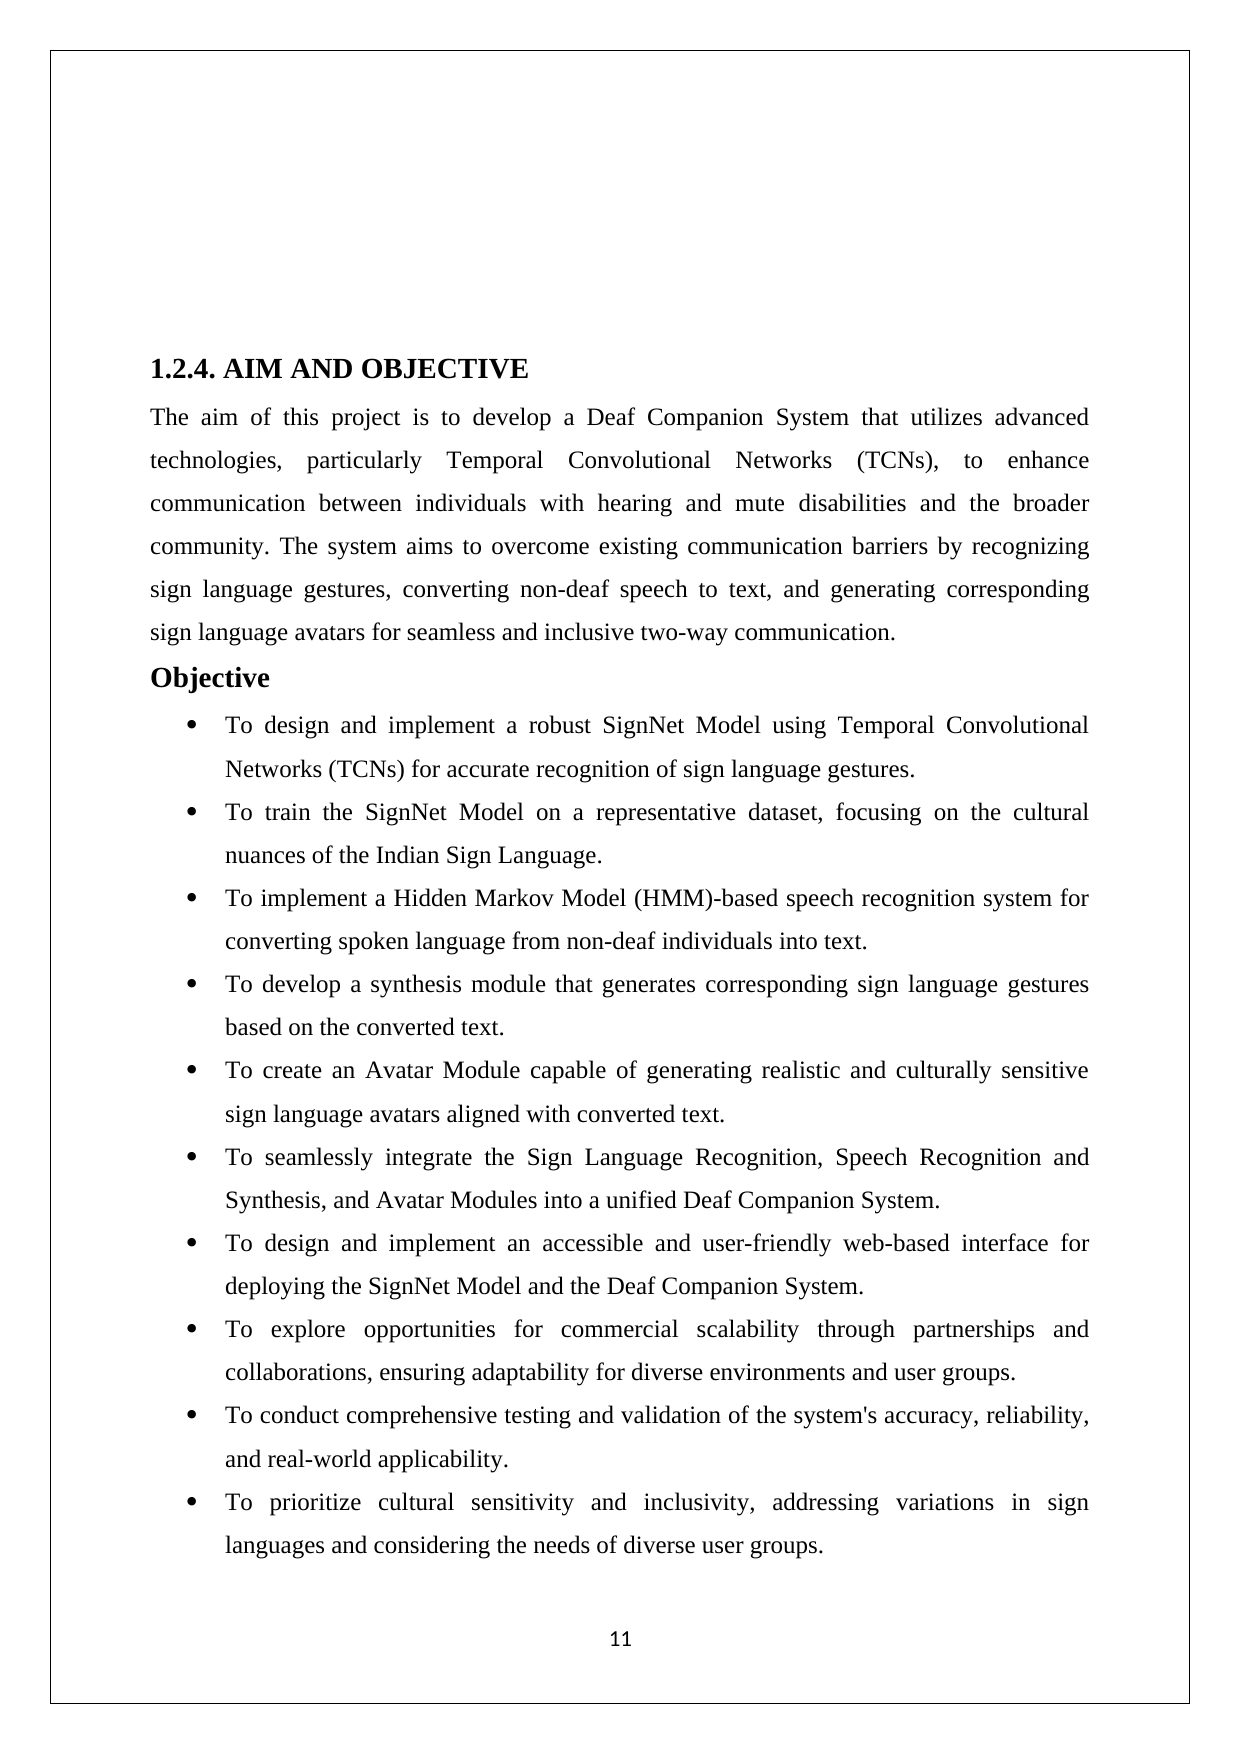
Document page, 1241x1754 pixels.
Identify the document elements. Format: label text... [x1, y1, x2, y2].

list To implement a Hidden Markov Model (HMM)-based speech recognition system for converting spoken language from non-deaf individuals into text. [187, 883, 1090, 955]
list To train the SignNet Model on a representative dataset, focusing on the cultural nuances of the Indian Sign Language. [187, 797, 1090, 869]
list To develop a synthesis module that generates corresponding sign language gestures based on the converted text. [187, 969, 1090, 1041]
text Objective [150, 660, 1090, 694]
list To prioritize cultural sensitivity and inclusivity, addressing variations in sign languages and considering the needs of diverse user groups. [187, 1487, 1090, 1559]
list To seamlessly integrate the Sign Language Recognition, Speech Recognition and Synthesis, and Avatar Modules into a unified Deaf Companion System. [187, 1142, 1090, 1214]
list To design and implement a robust SignNet Model using Temporal Convolutional Networks (TCNs) for accurate recognition of sign language gestures. [187, 711, 1090, 782]
text The aim of this project is to develop a Deaf Companion System that utilizes advanced technologies, particularly Temporal Convolutional Networks (TCNs), to enhance communication between individuals with hearing and mute disabilities and the broader community. The system aims to overcome existing communication barriers by recognizing sign language gestures, converting non-deaf speech to text, and generating corresponding sign language avatars for seamless and inclusive two-way communication. [150, 402, 1090, 646]
text 1.2.4. AIM AND OBJECTIVE [150, 351, 1090, 385]
list To design and implement an accessible and user-friendly web-based interface for deploying the SignNet Model and the Deaf Companion System. [187, 1228, 1090, 1300]
list To conduct comprehensive testing and validation of the system's accuracy, reliability, and real-world applicability. [187, 1401, 1090, 1472]
list To create an Avatar Module capable of generating realistic and culturally sensitive sign language avatars aligned with converted text. [187, 1056, 1090, 1127]
list To explore opportunities for commercial scalability through partnerships and collaborations, ensuring adaptability for diverse environments and user groups. [187, 1314, 1090, 1386]
